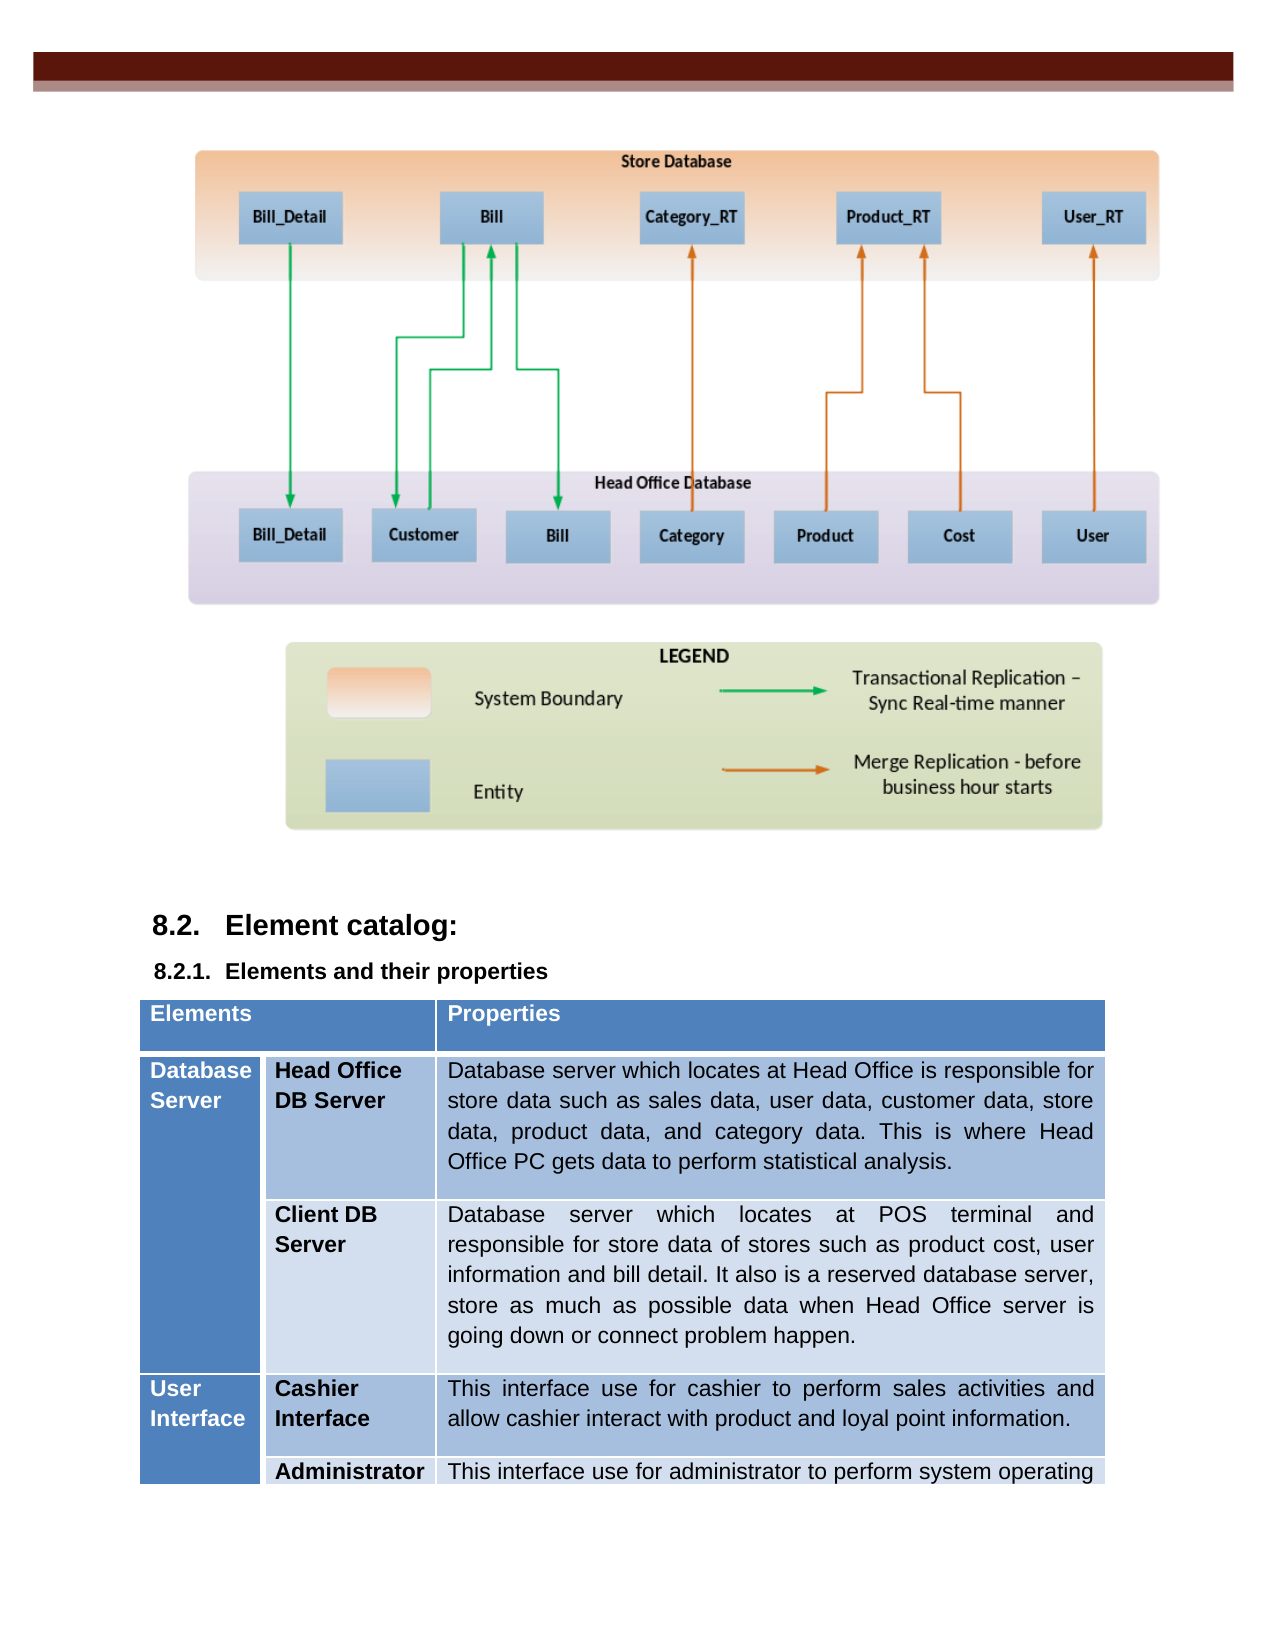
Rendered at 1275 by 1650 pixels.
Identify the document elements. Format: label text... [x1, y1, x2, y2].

table_cell User Interface [140, 1375, 260, 1484]
list Elements and their properties [154, 958, 1125, 985]
table_header Properties [437, 1000, 1105, 1051]
table_cell Client DB Server [266, 1201, 435, 1373]
table_cell This interface use for cashier to perform sales activities and allow cashier interact with product and loyal point information. [437, 1375, 1105, 1456]
table_cell Head Office DB Server [266, 1057, 435, 1199]
table_cell Database server which locates at POS terminal and responsible for store data of stores such as product cost, user information and bill detail. It also is a reserved database server, store as much as possible data when Head Office server is going down or connect problem happen. [437, 1201, 1105, 1373]
table_cell Database server which locates at Head Office is responsible for store data such as sales data, user data, customer data, store data, product data, and category data. This is where Head Office PC gets data to perform statistical analysis. [437, 1057, 1105, 1199]
table_cell Database Server [140, 1057, 260, 1373]
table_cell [266, 1458, 435, 1484]
list Element catalog: [152, 908, 1125, 942]
table_header Elements [140, 1000, 435, 1051]
table_cell Cashier Interface [266, 1375, 435, 1456]
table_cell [437, 1458, 1105, 1484]
